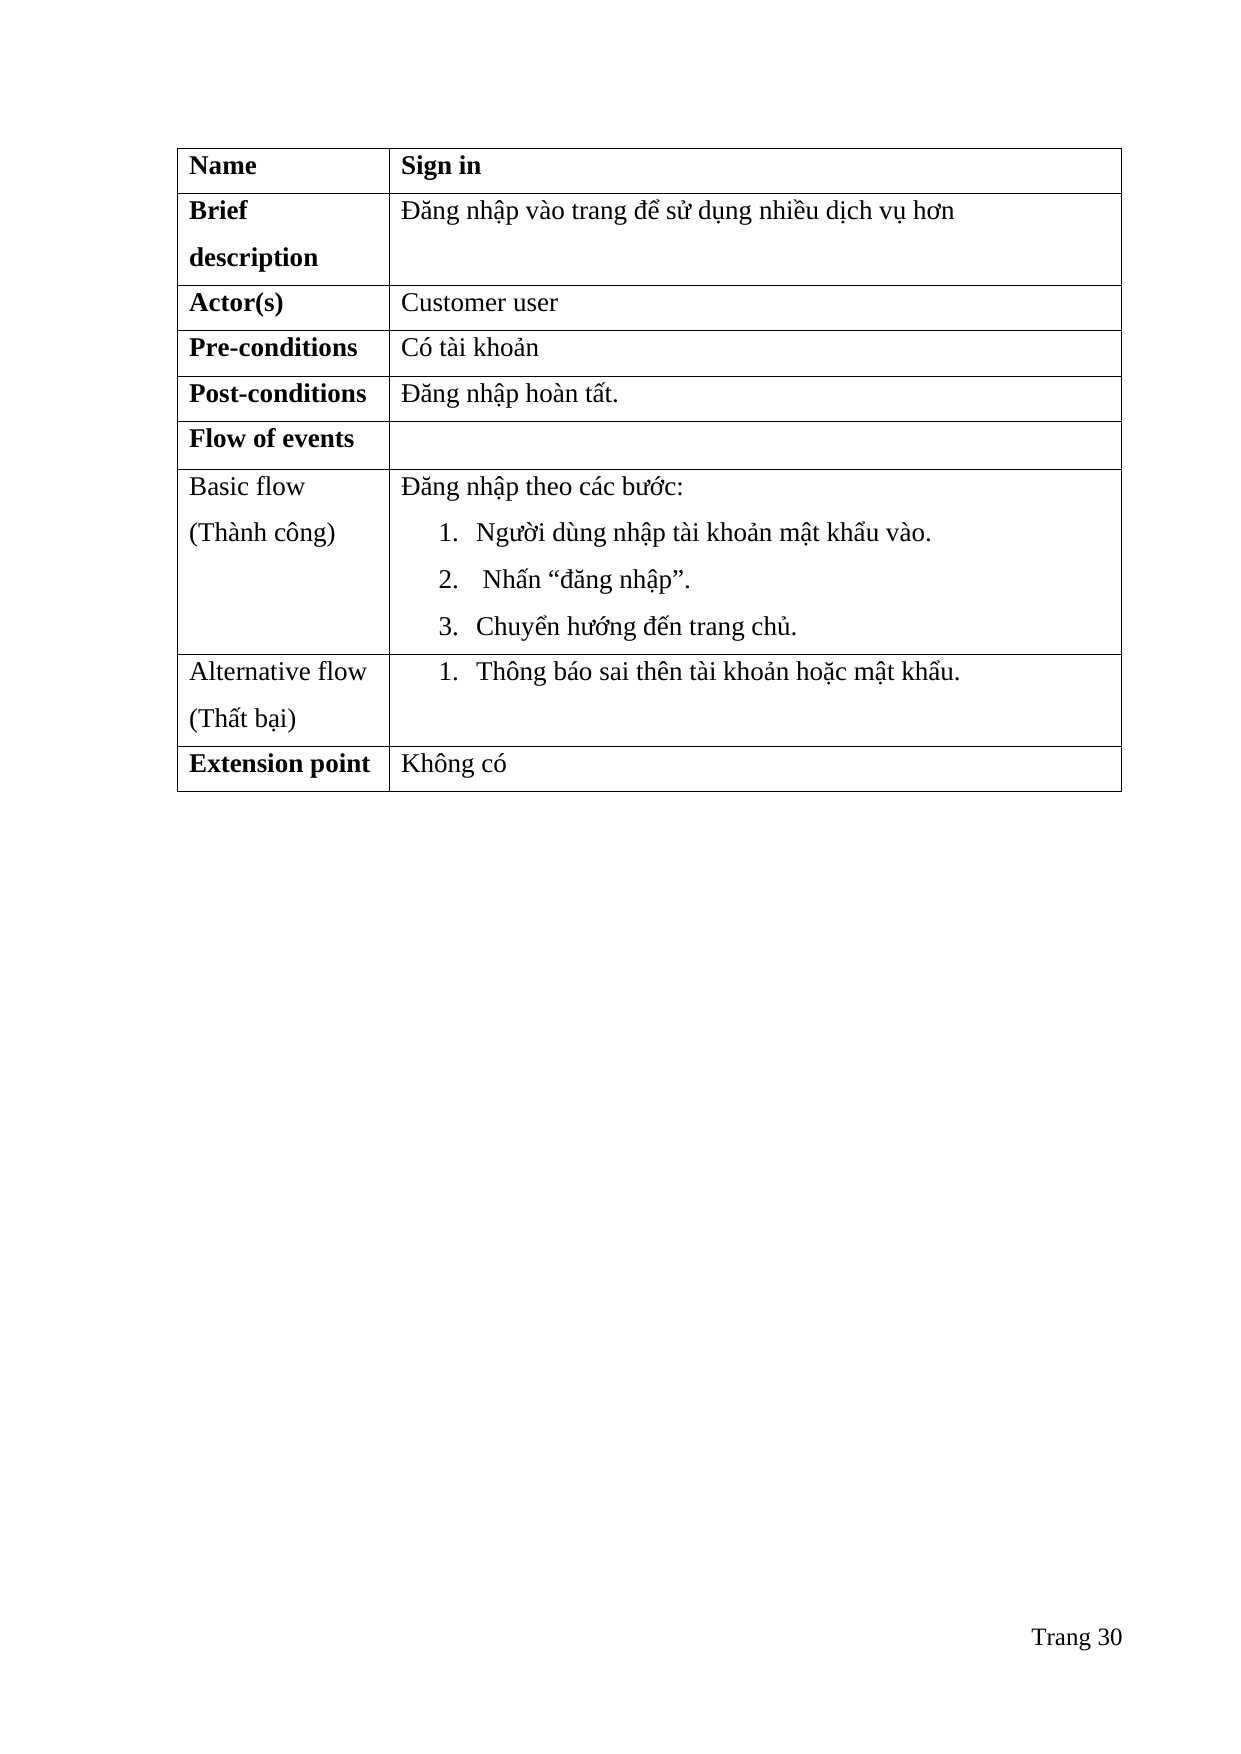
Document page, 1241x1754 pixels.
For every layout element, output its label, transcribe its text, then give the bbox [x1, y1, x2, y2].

table_cell Actor(s) [178, 286, 389, 330]
table_cell Đăng nhập theo các bước: Người dùng nhập tài khoản mật khẩu vào. Nhấn “đăng nhập”. Chuyển hướng đến trang chủ. [390, 470, 1121, 654]
table_cell Extension point [178, 747, 389, 791]
table_cell Post-conditions [178, 377, 389, 421]
table_cell Brief description [178, 194, 389, 285]
table_cell Alternative flow (Thất bại) [178, 655, 389, 746]
table_cell Có tài khoản [390, 331, 1121, 376]
table_cell Đăng nhập hoàn tất. [390, 377, 1121, 421]
table_cell Đăng nhập vào trang để sử dụng nhiều dịch vụ hơn [390, 194, 1121, 285]
table_cell [390, 422, 1121, 469]
table_cell Flow of events [178, 422, 389, 469]
table_cell Không có [390, 747, 1121, 791]
table_header Sign in [390, 149, 1121, 193]
table_cell Thông báo sai thên tài khoản hoặc mật khẩu. [390, 655, 1121, 746]
table_cell Pre-conditions [178, 331, 389, 376]
table_cell Customer user [390, 286, 1121, 330]
table_header Name [178, 149, 389, 193]
table_cell Basic flow (Thành công) [178, 470, 389, 654]
